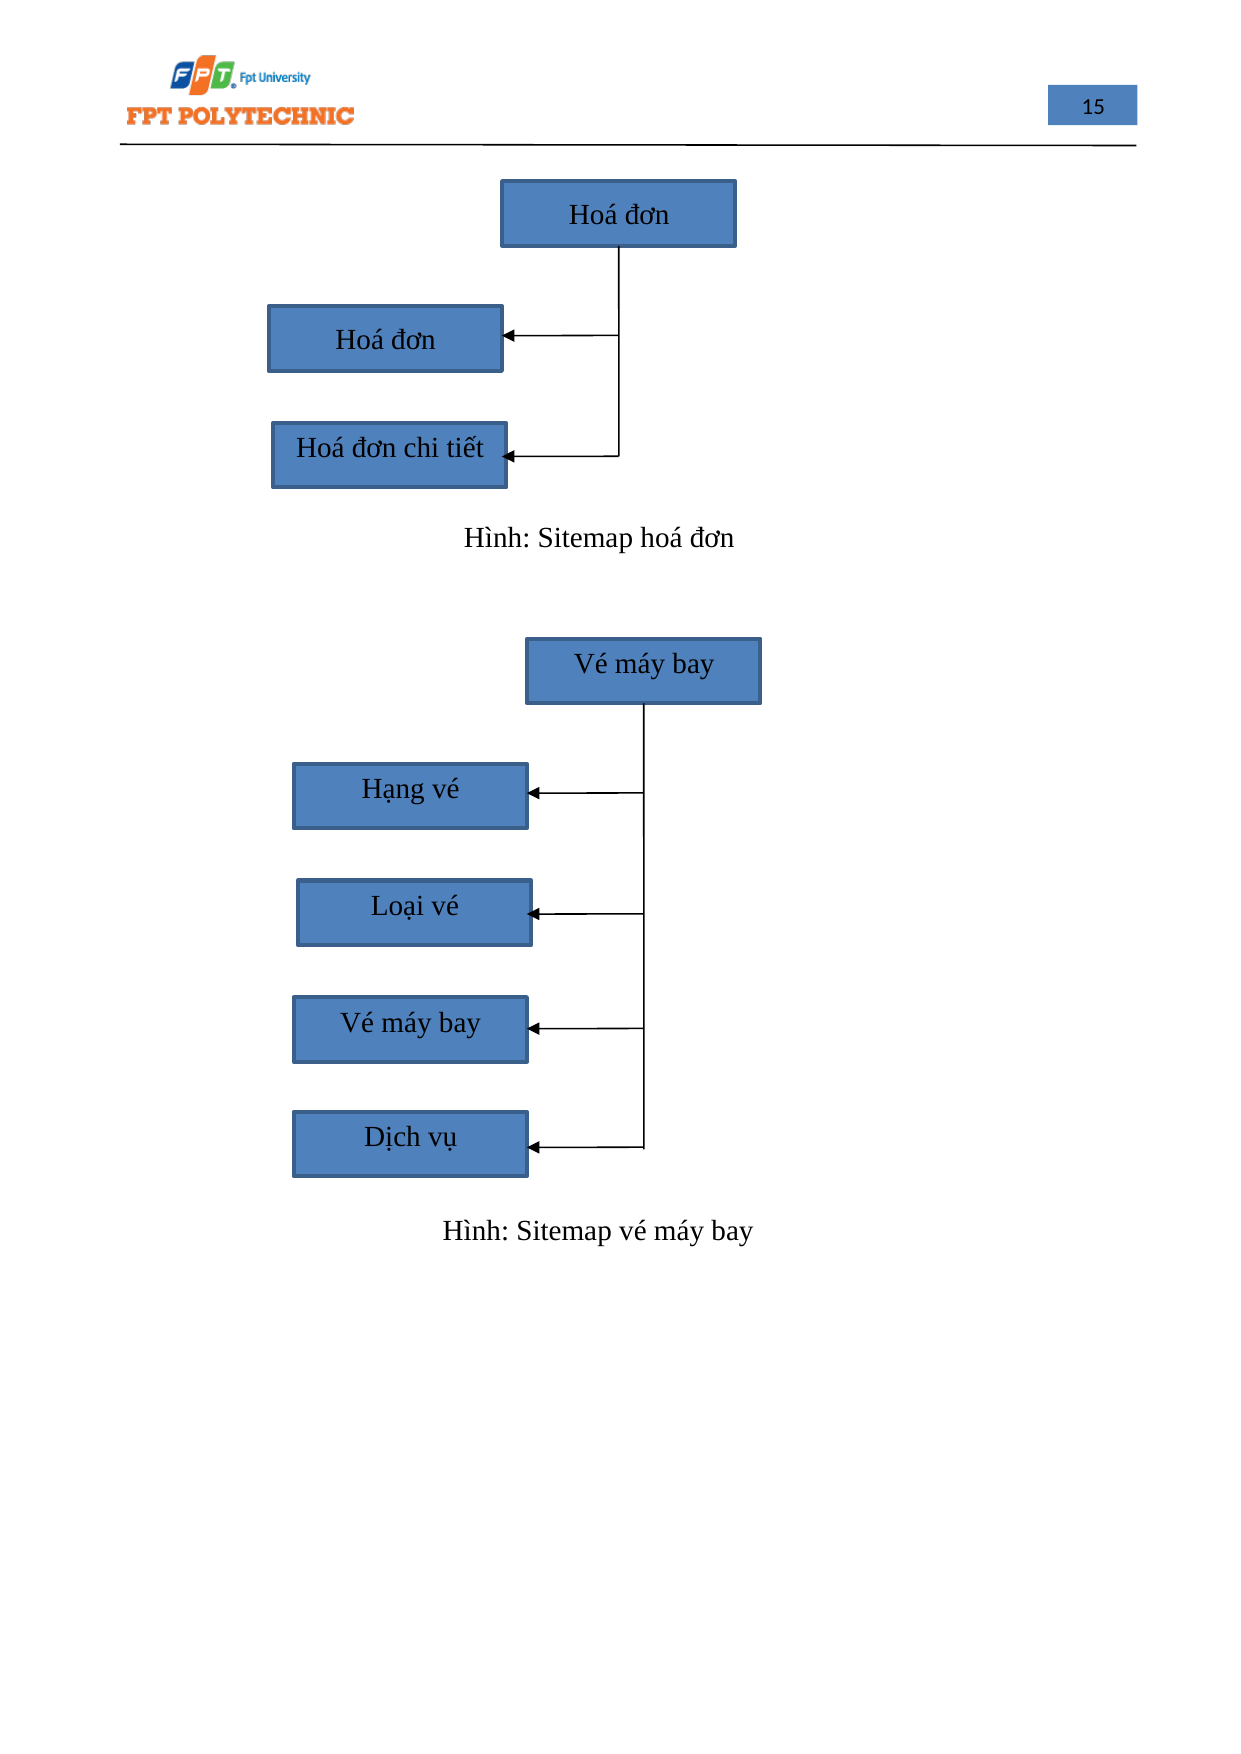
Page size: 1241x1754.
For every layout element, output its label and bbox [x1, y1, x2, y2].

picture [120, 50, 369, 134]
